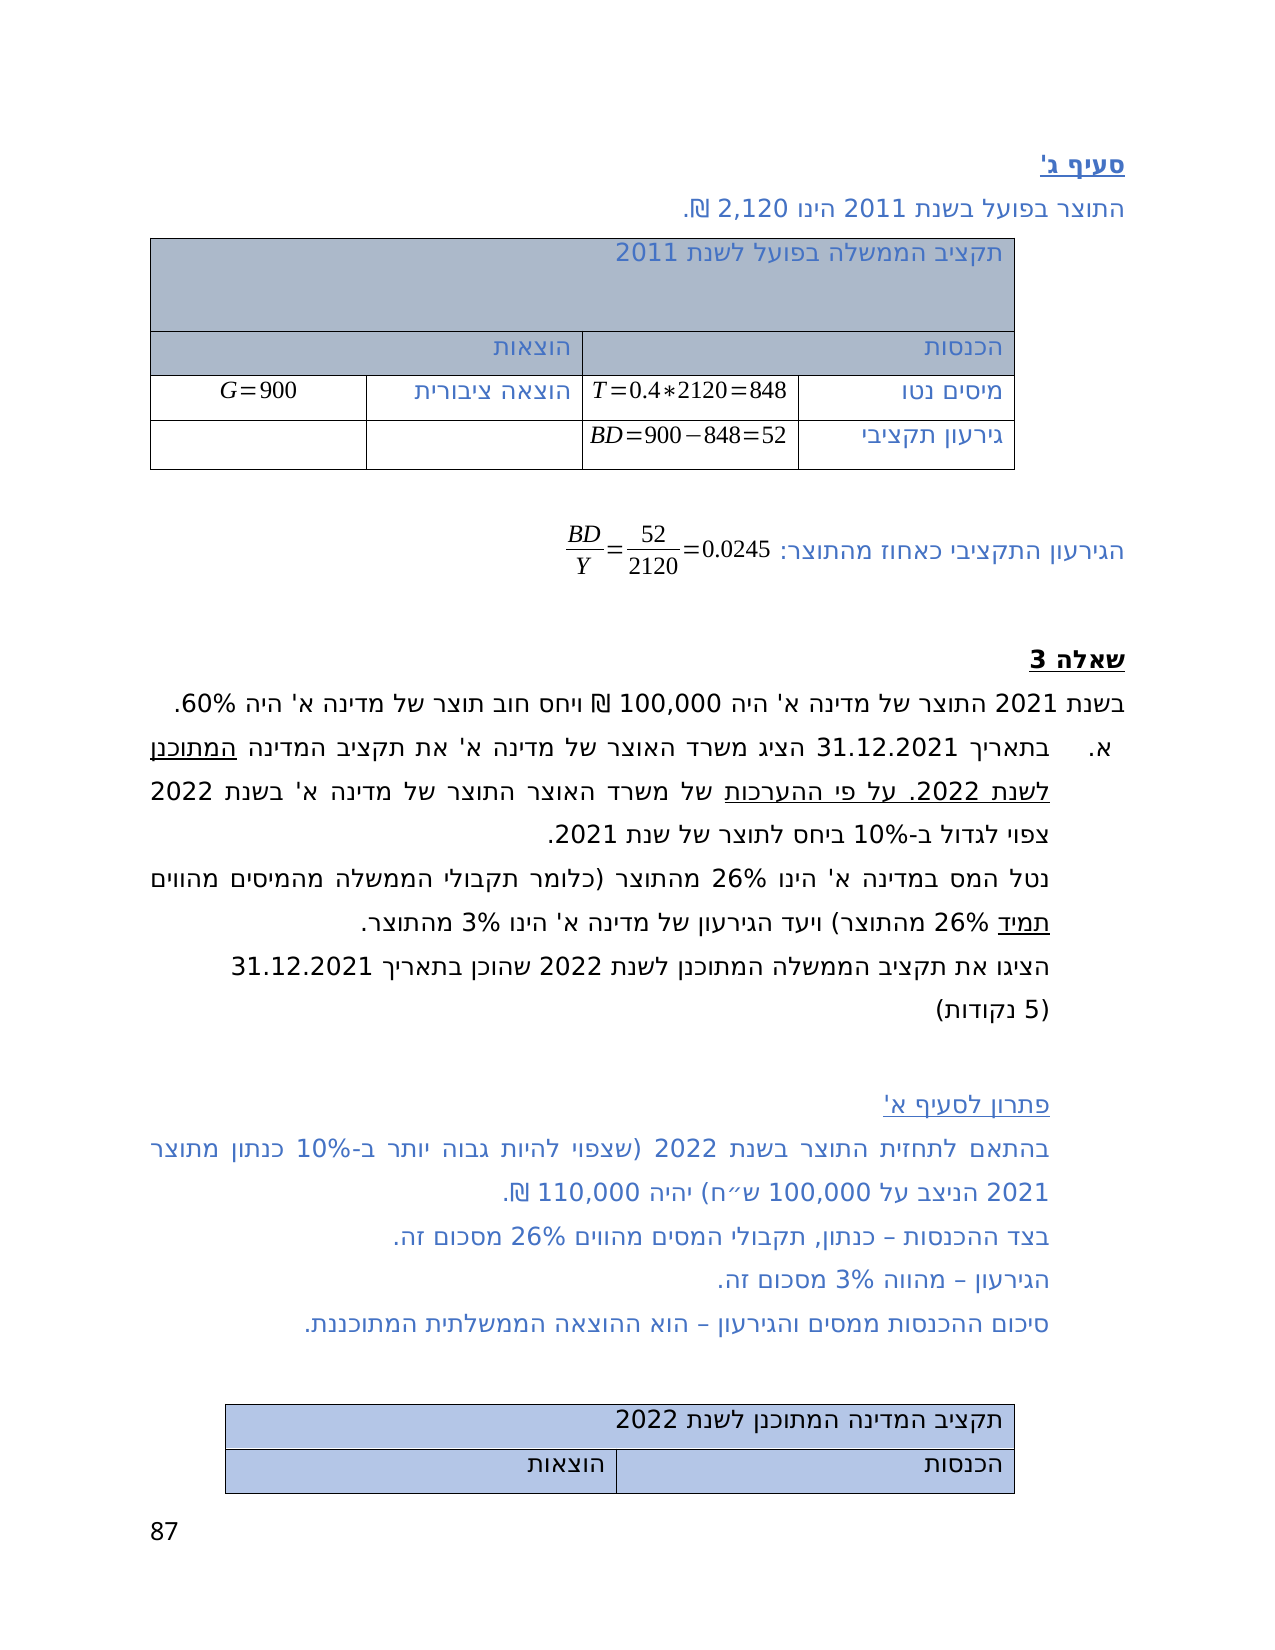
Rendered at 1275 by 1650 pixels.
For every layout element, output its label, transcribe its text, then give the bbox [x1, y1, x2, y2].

text סיכום ההכנסות ממסים והגירעון – הוא ההוצאה הממשלתית המתוכננת. [150, 1309, 1050, 1338]
list בתאריך 31.12.2021 הציג משרד האוצר של מדינה א' את תקציב המדינה המתוכנן לשנת 2022. על פי ההערכות של משרד האוצר התוצר של מדינה א' בשנת 2022 צפוי לגדול ב-10% ביחס לתוצר של שנת 2021. [150, 733, 1087, 850]
text בשנת 2021 התוצר של מדינה א' היה 100,000 ₪ ויחס חוב תוצר של מדינה א' היה 60%. [150, 689, 1125, 718]
text בהתאם לתחזית התוצר בשנת 2022 (שצפוי להיות גבוה יותר ב-10% כנתון מתוצר 2021 הניצב על 100,000 ש״ח) יהיה 110,000 ₪. [150, 1134, 1050, 1207]
table_cell [151, 421, 366, 469]
text סעיף ג' [150, 150, 1125, 179]
text פתרון לסעיף א' [150, 1090, 1050, 1119]
table_cell [583, 376, 798, 419]
table_cell הוצאות [151, 332, 582, 375]
table_cell מיסים נטו [799, 376, 1014, 419]
text התוצר בפועל בשנת 2011 הינו 2,120 ₪. [150, 194, 1125, 223]
text הגירעון – מהווה 3% מסכום זה. [150, 1265, 1050, 1294]
text הציגו את תקציב הממשלה המתוכנן לשנת 2022 שהוכן בתאריך 31.12.2021 [150, 952, 1050, 981]
table_cell [151, 376, 366, 419]
table_cell הוצאה ציבורית [367, 376, 582, 419]
text נטל המס במדינה א' הינו 26% מהתוצר (כלומר תקבולי הממשלה מהמיסים מהווים תמיד 26% מהתוצר) ויעד הגירעון של מדינה א' הינו 3% מהתוצר. [150, 864, 1050, 937]
table_header תקציב הממשלה בפועל לשנת 2011 [151, 239, 1014, 331]
text (5 נקודות) [150, 996, 1050, 1025]
text בצד ההכנסות – כנתון, תקבולי המסים מהווים 26% מסכום זה. [150, 1222, 1050, 1251]
table_cell גירעון תקציבי [799, 421, 1014, 469]
table_header תקציב המדינה המתוכנן לשנת 2022 [226, 1405, 1014, 1448]
table_cell [367, 421, 582, 469]
table_cell הוצאות [226, 1450, 616, 1493]
text שאלה 3 [150, 646, 1125, 675]
text הגירעון התקציבי כאחוז מהתוצר: [150, 521, 1125, 580]
table_cell [583, 421, 798, 469]
table_cell הכנסות [617, 1450, 1014, 1493]
table_cell הכנסות [583, 332, 1014, 375]
